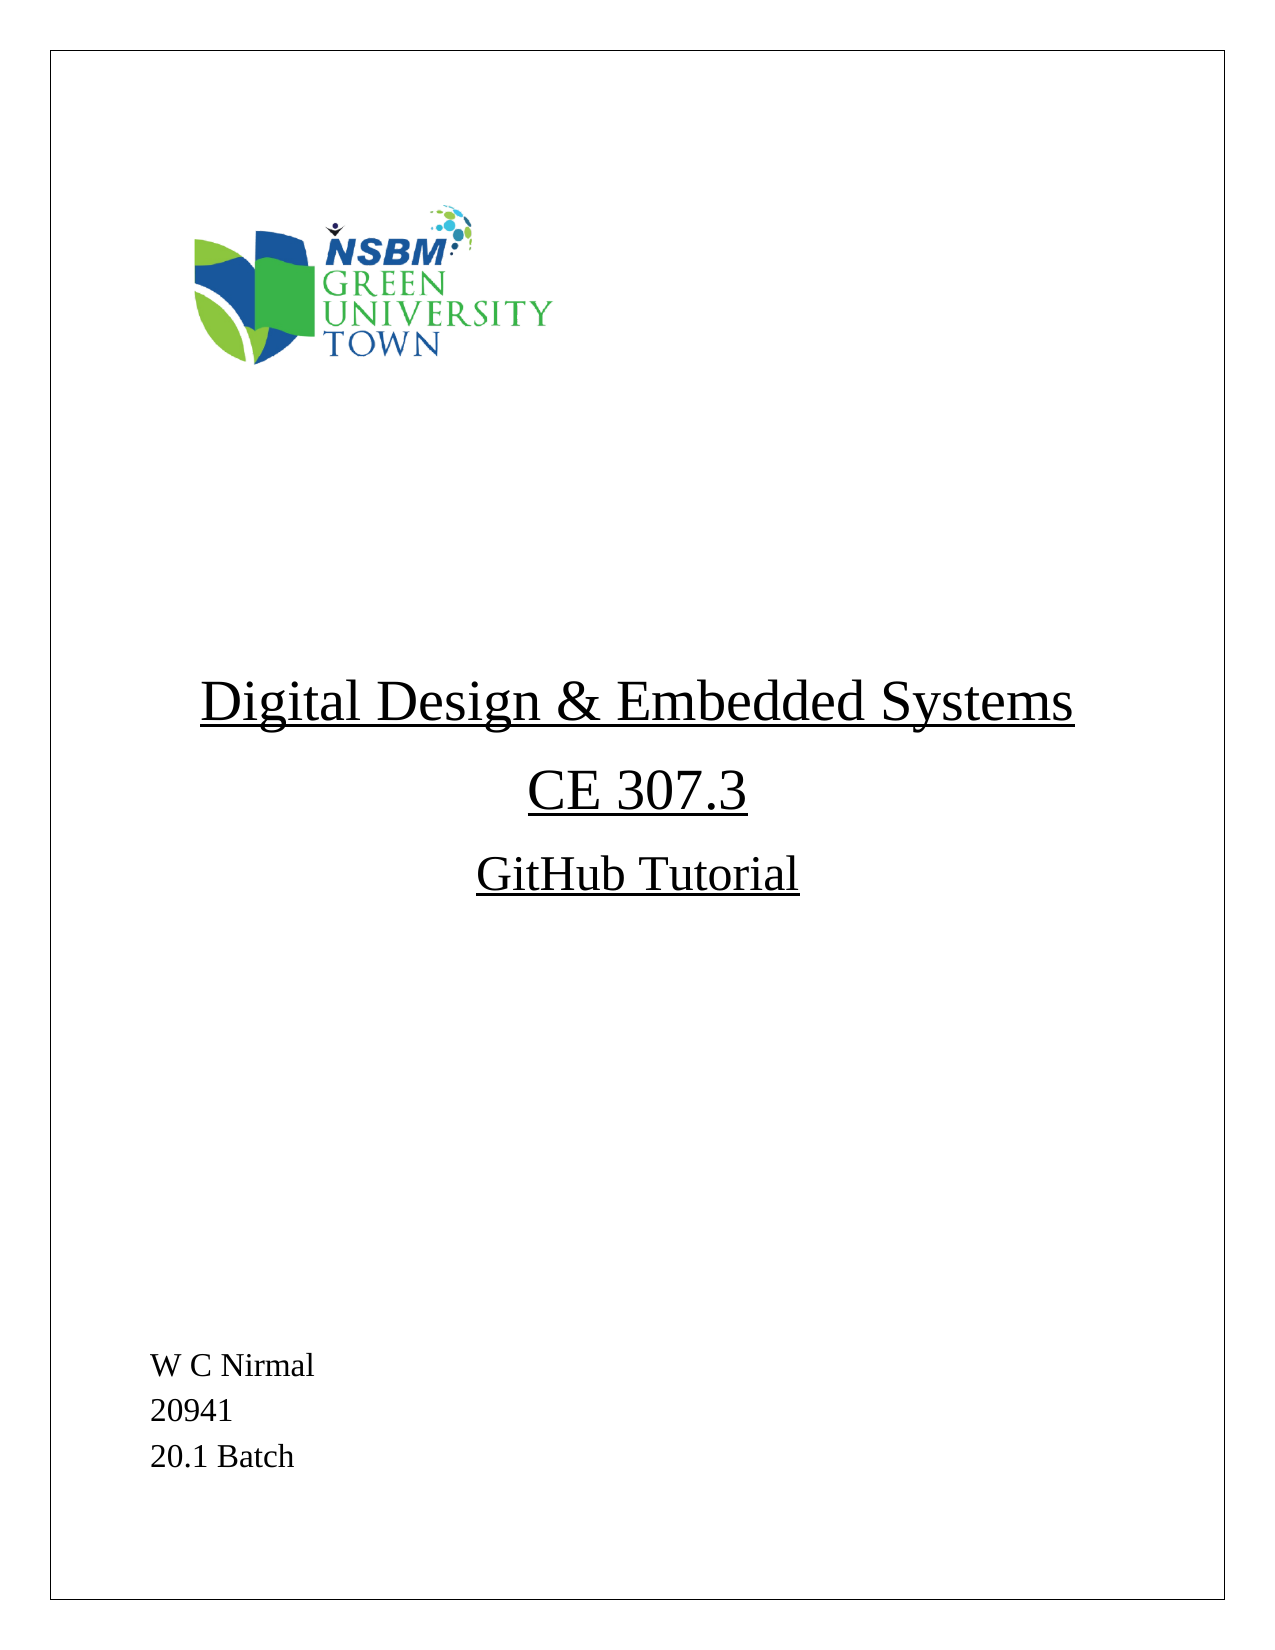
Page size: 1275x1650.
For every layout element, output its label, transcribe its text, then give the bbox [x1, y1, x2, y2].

picture [188, 197, 558, 374]
text 20.1 Batch [150, 1444, 1125, 1473]
text CE 307.3 [150, 755, 1125, 822]
text W C Nirmal [150, 1353, 1125, 1382]
text Digital Design & Embedded Systems [150, 666, 1125, 733]
text 20941 [150, 1399, 1125, 1428]
text GitHub Tutorial [150, 844, 1125, 901]
